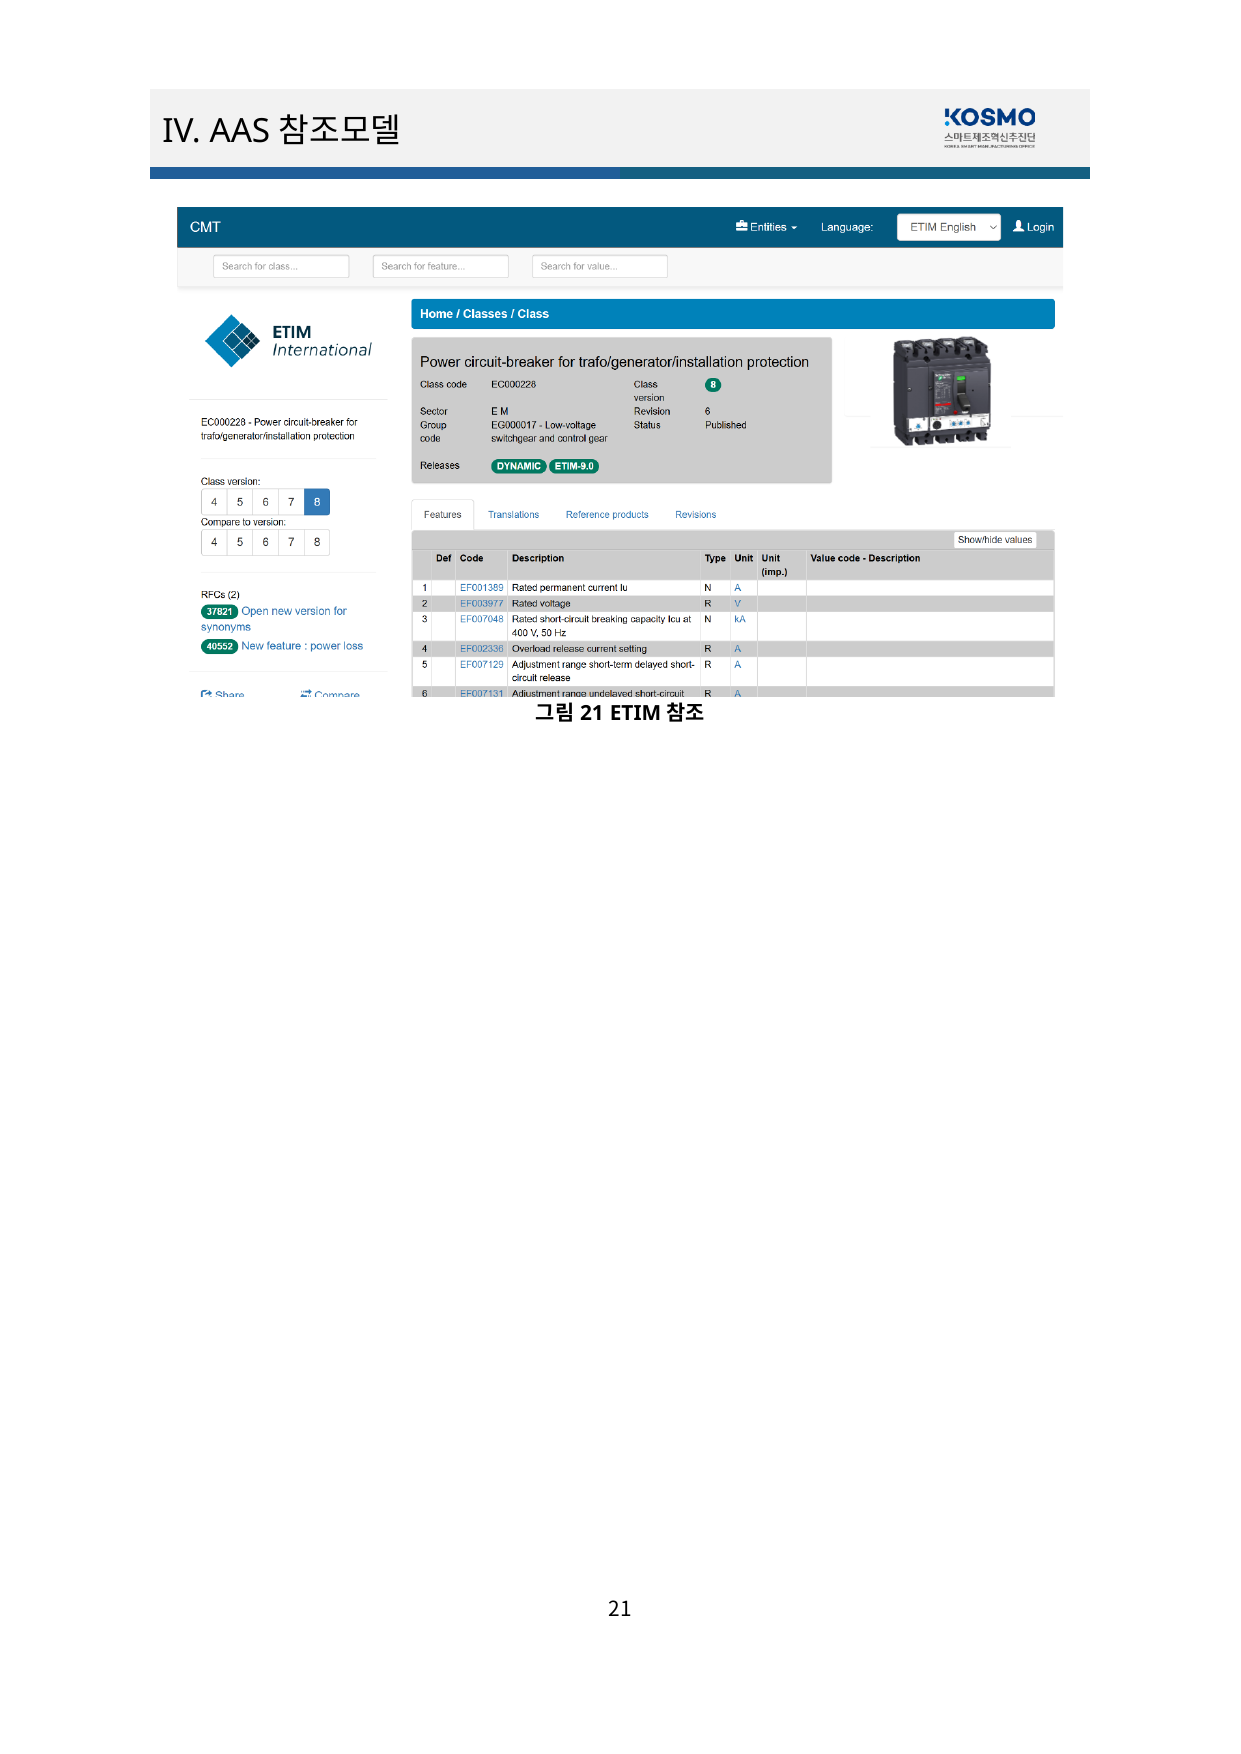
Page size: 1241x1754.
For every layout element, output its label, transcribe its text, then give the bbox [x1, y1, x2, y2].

picture [897, 214, 1001, 240]
picture [177, 248, 1064, 697]
picture [944, 108, 1035, 148]
text 그림 20 ETIM 참조 [150, 697, 1090, 727]
picture [1014, 221, 1023, 231]
picture [737, 221, 747, 230]
picture [774, 225, 785, 230]
